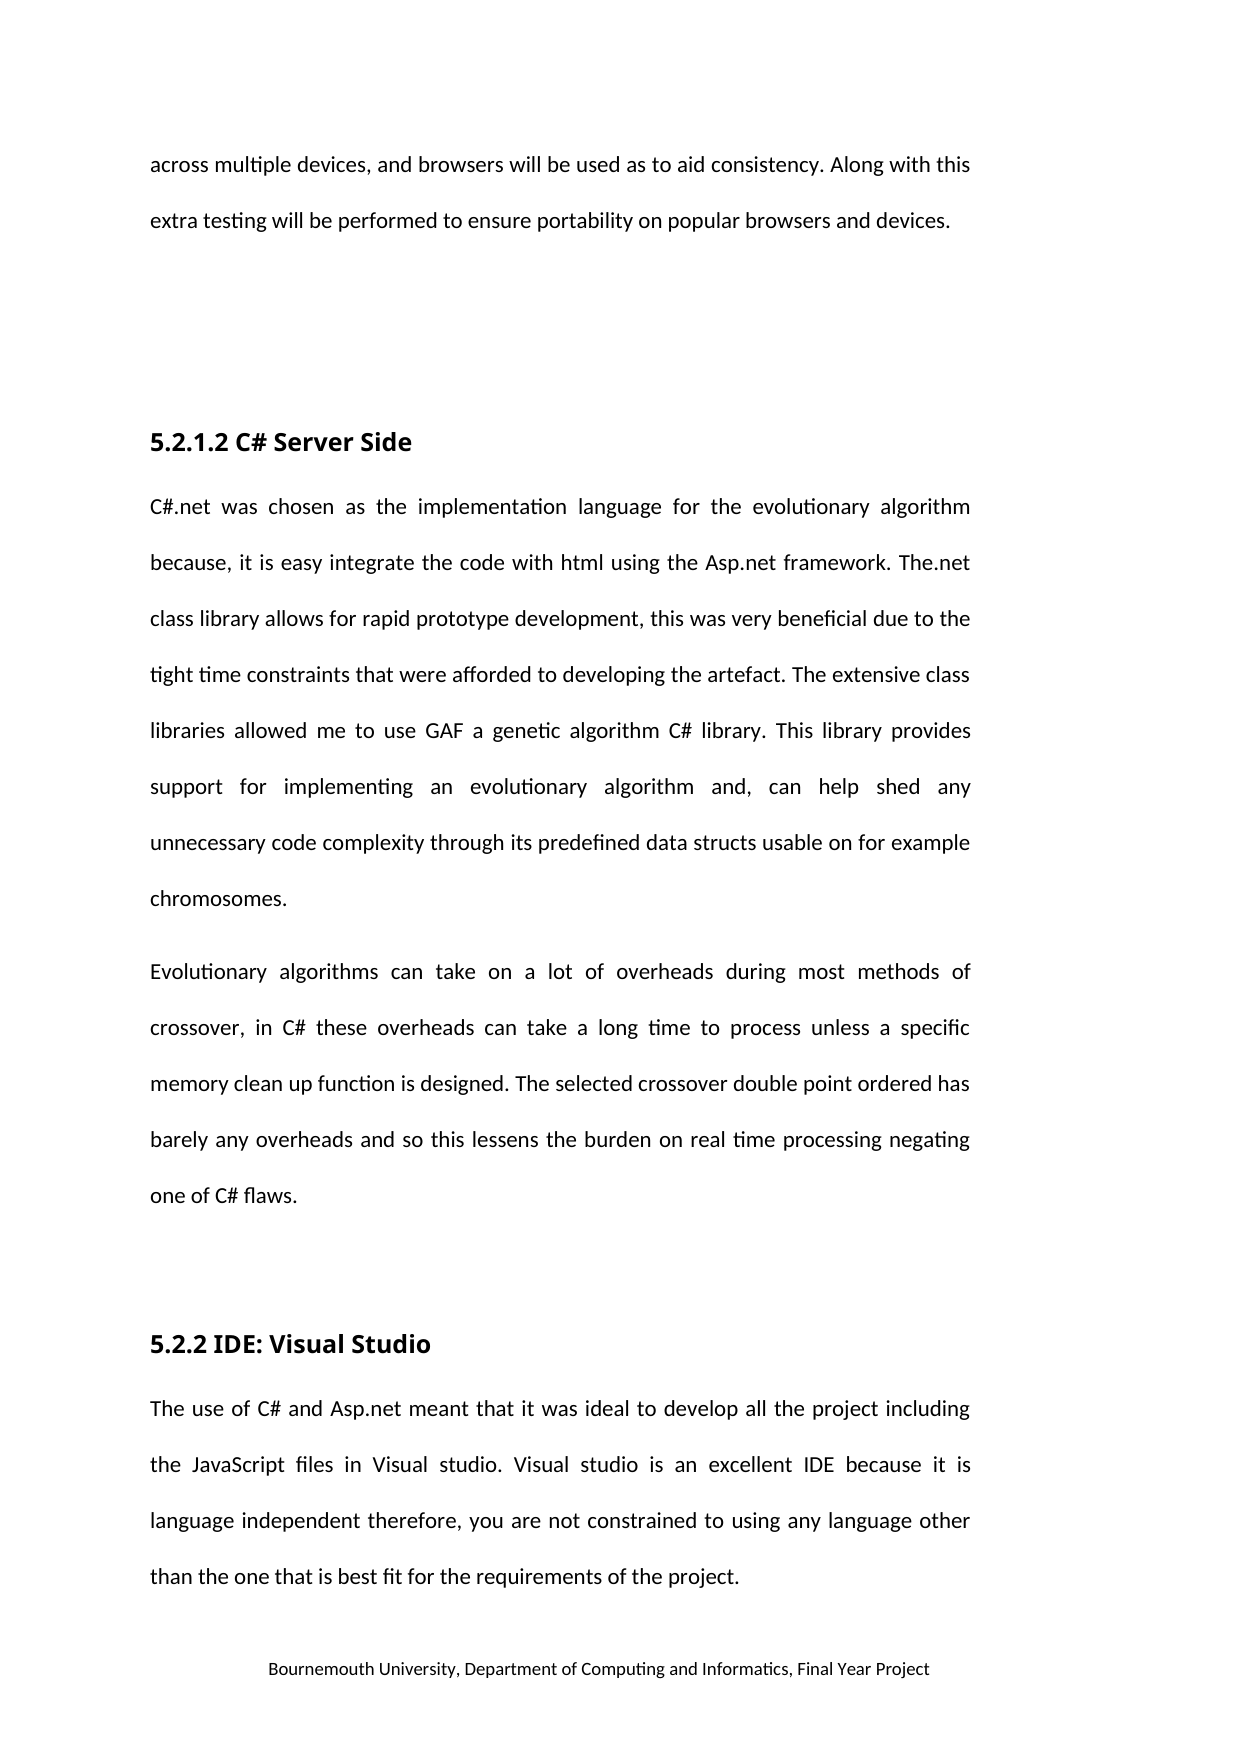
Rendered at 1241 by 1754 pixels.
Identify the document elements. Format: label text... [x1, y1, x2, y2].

subtitle 5.2.2 IDE: Visual Studio [150, 150, 972, 184]
text The lack of language constraint could be viewed as a negative aspect for some developers, however as it does contain a lot of bloat on the installation size that is not necessary or used by all developers. [150, 811, 972, 952]
subtitle 5.2.3 JSON format for API data [150, 1047, 972, 1081]
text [150, 1115, 972, 1591]
text As well as language independent Visual Studio has a lot of built in features that make developing a project seamlessly easier. The integrated Git repository feature allows for easy tracking of different work versions along with the union of branches into the master branch when a file is ready. Not only does this help avoid risks such as data failure and loss of the project, but it also allows for the development of new features and changes without compromising pre-existing code that works (Visual Studio, 2018). [150, 458, 972, 767]
text The use of C# and Asp.net meant that it was ideal to develop all the project including the JavaScript files in Visual studio. Visual studio is an excellent IDE because it is language independent therefore, you are not constrained to using any language other than the one that is best fit for the requirements of the project. [150, 218, 972, 414]
